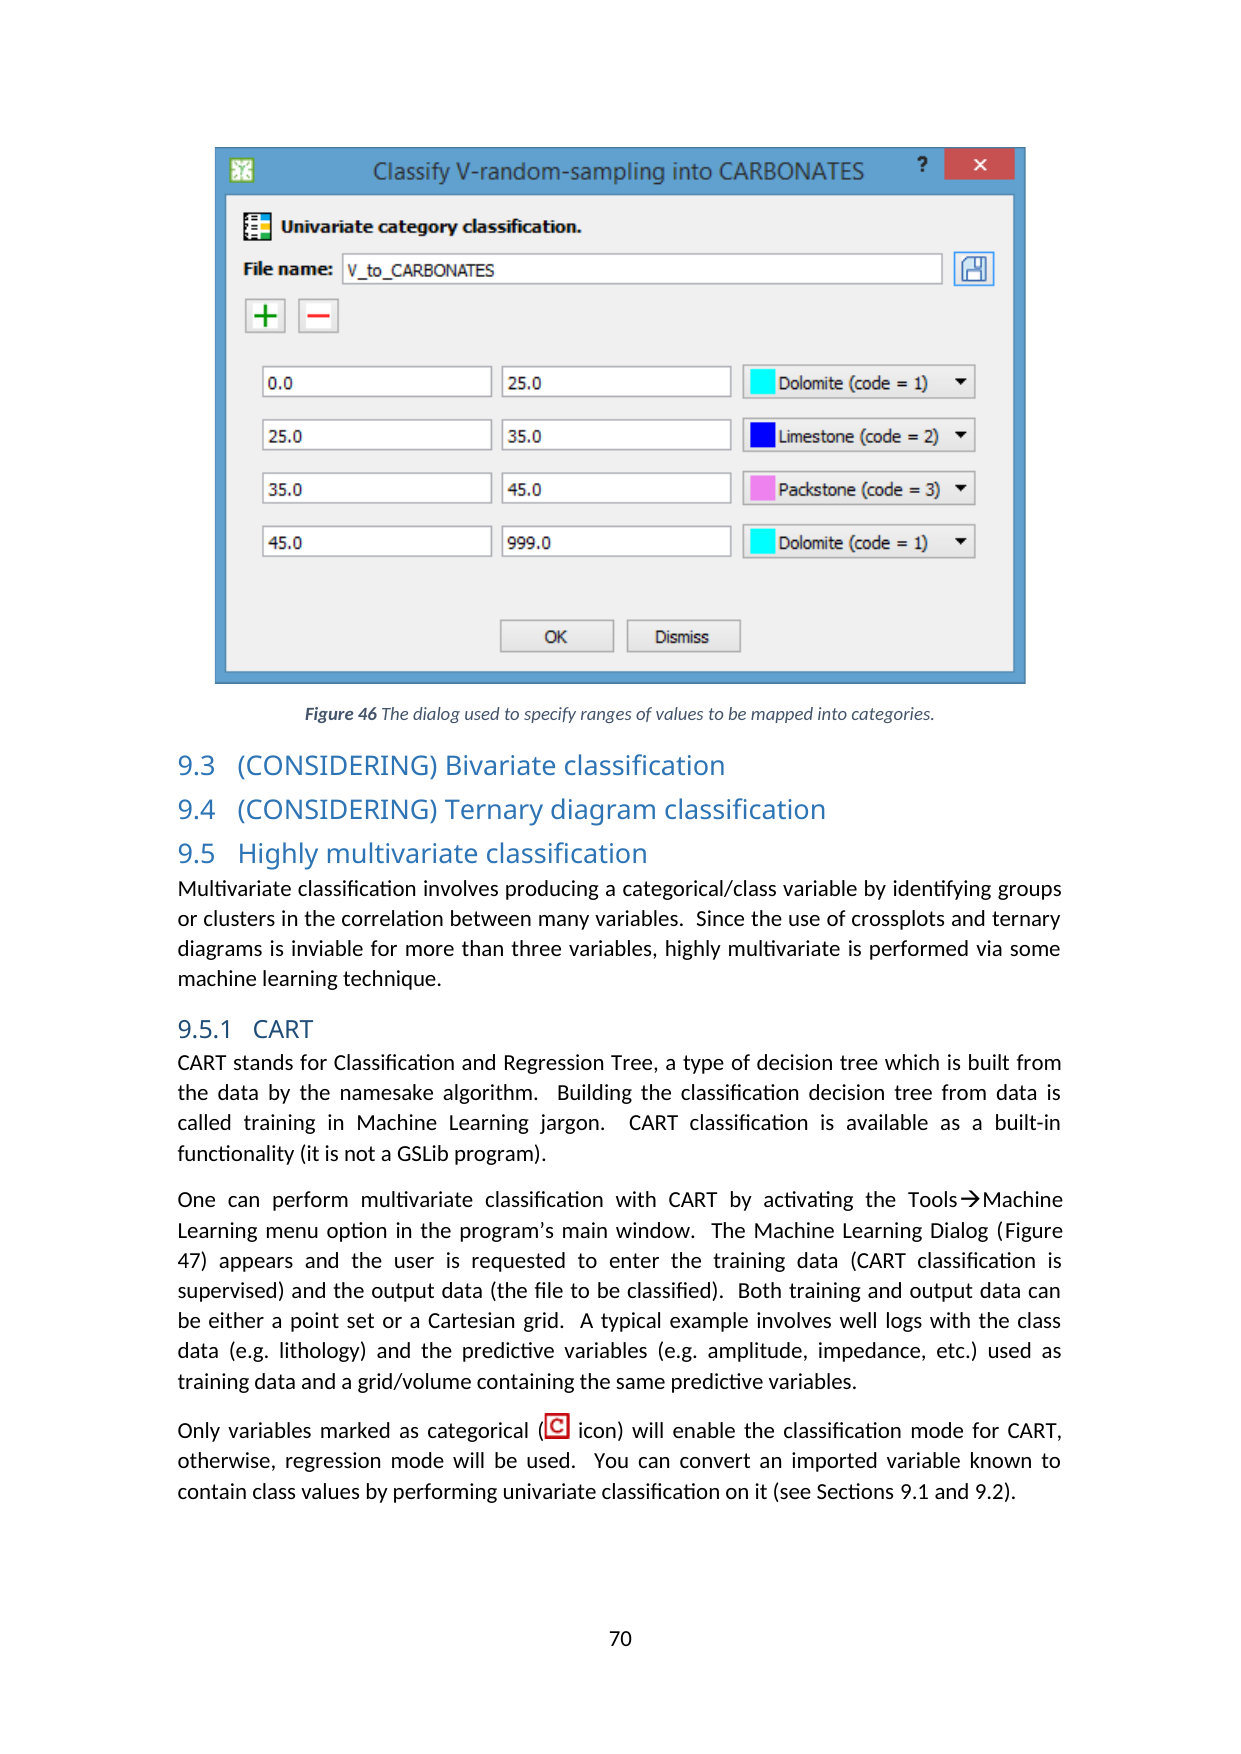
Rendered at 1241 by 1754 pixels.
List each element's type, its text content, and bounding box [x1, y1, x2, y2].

subtitle (CONSIDERING) Bivariate classification [177, 746, 1063, 783]
text Figure 46 The dialog used to specify ranges of values to be mapped into categories. [177, 702, 1063, 725]
text CART stands for Classification and Regression Tree, a type of decision tree which is built from the data by the namesake algorithm. Building the classification decision tree from data is called training in Machine Learning jargon. CART classification is available as a built-in functionality (it is not a GSLib program). [177, 1048, 1063, 1167]
subtitle CART [177, 1011, 1063, 1045]
picture [214, 147, 1026, 684]
subtitle Highly multivariate classification [177, 834, 1063, 871]
text Only variables marked as categorical ( icon) will enable the classification mode for CART, otherwise, regression mode will be used. You can convert an imported variable known to contain class values by performing univariate classification on it (see Sections 9.1 and 9.2). [177, 1414, 1063, 1505]
text Multivariate classification involves producing a categorical/class variable by identifying groups or clusters in the correlation between many variables. Since the use of crossplots and ternary diagrams is inviable for more than three variables, highly multivariate is performed via some machine learning technique. [177, 874, 1063, 992]
text One can perform multivariate classification with CART by activating the ToolsMachine Learning menu option in the program’s main window. The Machine Learning Dialog (Figure 46) appears and the user is requested to enter the training data (CART classification is supervised) and the output data (the file to be classified). Both training and output data can be either a point set or a Cartesian grid. A typical example involves well logs with the class data (e.g. lithology) and the predictive variables (e.g. amplitude, impedance, etc.) used as training data and a grid/volume containing the same predictive variables. [177, 1186, 1063, 1395]
subtitle (CONSIDERING) Ternary diagram classification [177, 790, 1063, 827]
picture [544, 1413, 570, 1439]
